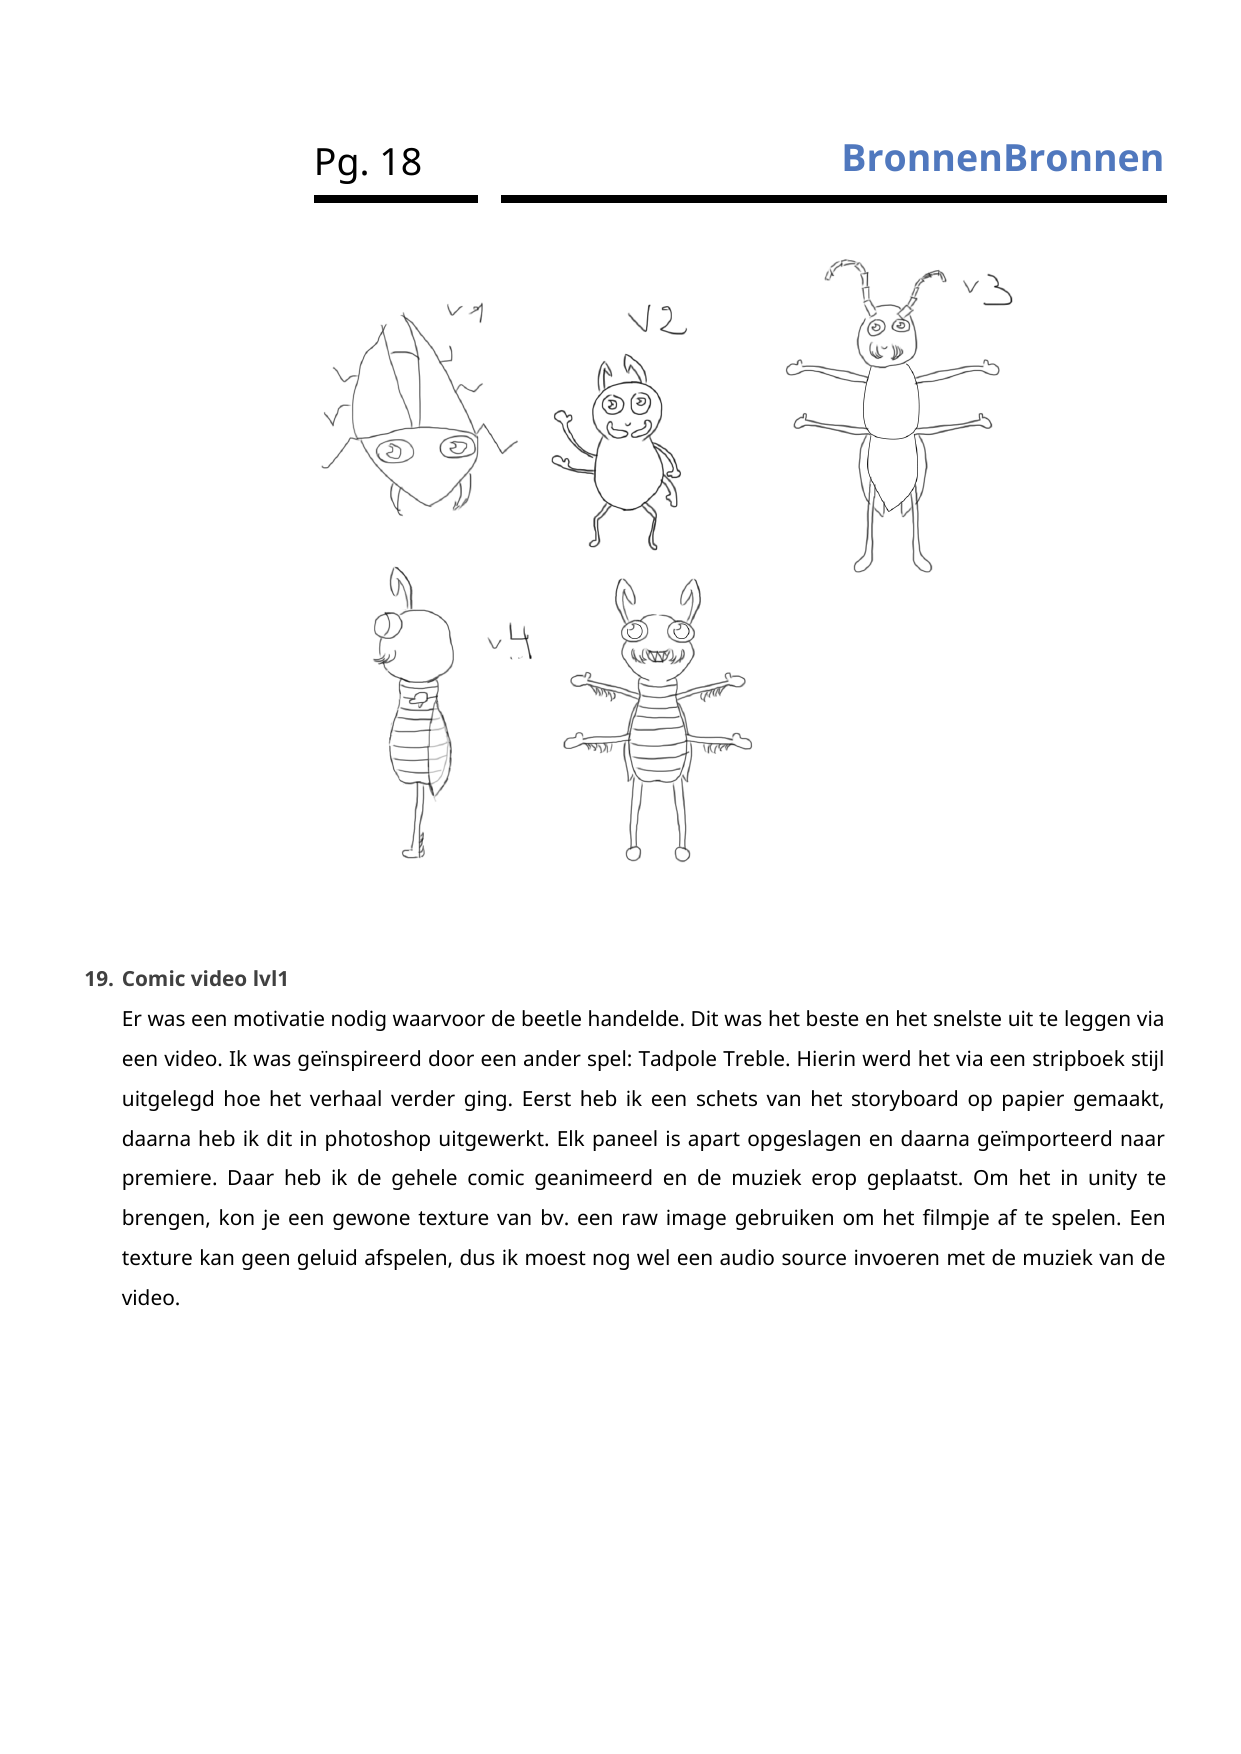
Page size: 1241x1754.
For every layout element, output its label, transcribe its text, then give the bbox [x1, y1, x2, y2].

list Er was een motivatie nodig waarvoor de beetle handelde. Dit was het beste en het snelste uit te leggen via een video. Ik was geïnspireerd door een ander spel: Tadpole Treble. Hierin werd het via een stripboek stijl uitgelegd hoe het verhaal verder ging. Eerst heb ik een schets van het storyboard op papier gemaakt, daarna heb ik dit in photoshop uitgewerkt. Elk paneel is apart opgeslagen en daarna geïmporteerd naar premiere. Daar heb ik de gehele comic geanimeerd en de muziek erop geplaatst. Om het in unity te brengen, kon je een gewone texture van bv. een raw image gebruiken om het filmpje af te spelen. Een texture kan geen geluid afspelen, dus ik moest nog wel een audio source invoeren met de muziek van de video. [122, 1004, 1167, 1311]
picture [317, 255, 1017, 891]
subtitle Comic video lvl1 [84, 964, 1167, 993]
